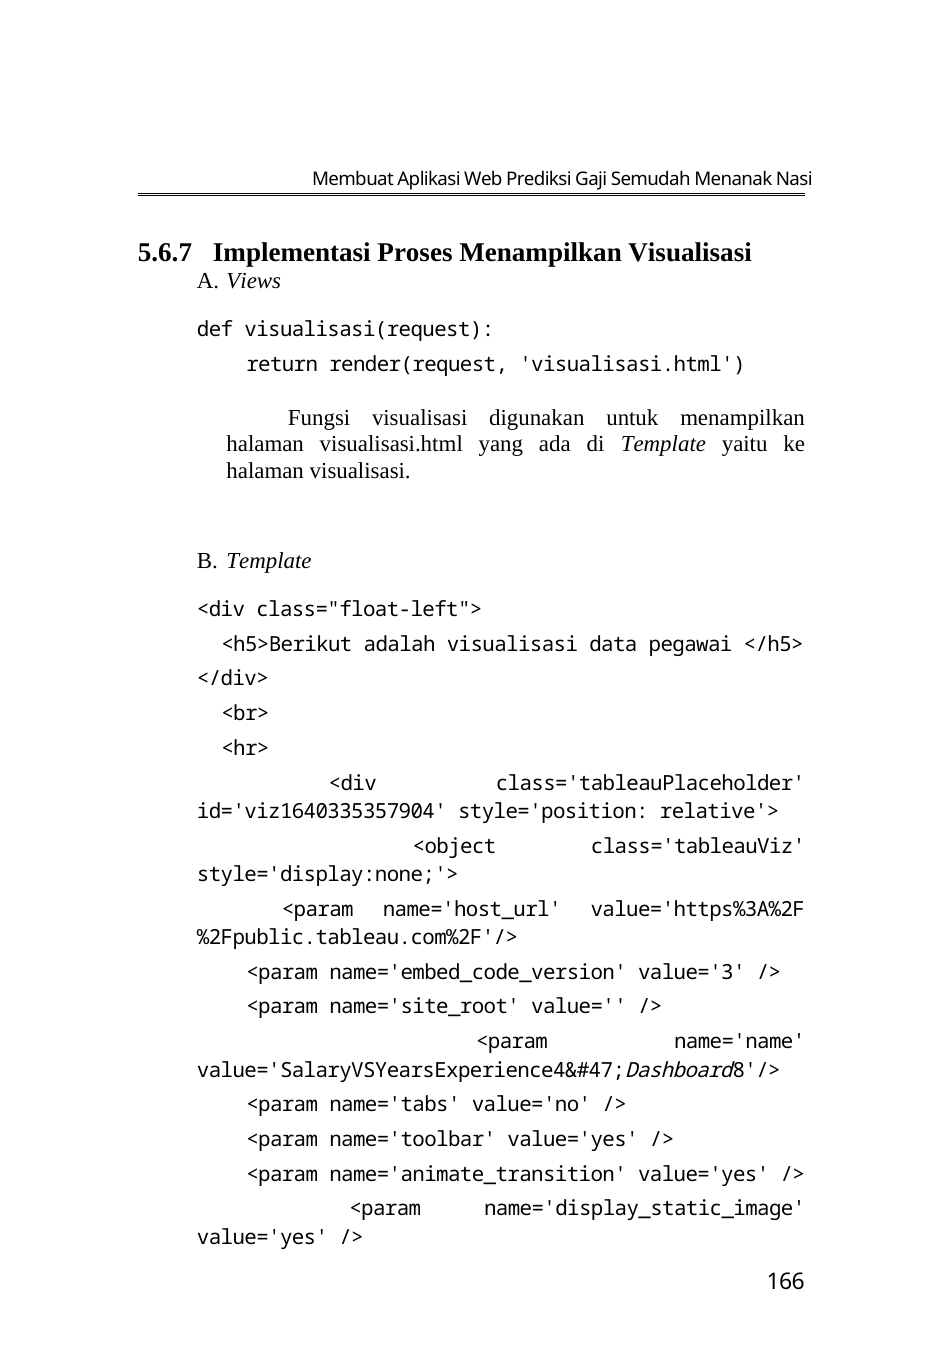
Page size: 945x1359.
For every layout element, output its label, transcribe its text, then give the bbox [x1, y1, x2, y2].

text <param name='toolbar' value='yes' /> [197, 1124, 805, 1153]
text def visualisasi(request): [197, 314, 805, 343]
text <param name='tabs' value='no' /> [197, 1089, 805, 1118]
text <param name='site_root' value='' /> [197, 992, 805, 1020]
text <hr> [197, 733, 805, 761]
text <param name='embed_code_version' value='3' /> [197, 957, 805, 985]
text <param name='display_static_image' value='yes' /> [197, 1193, 805, 1250]
text <object class='tableauViz' style='display:none;'> [197, 831, 805, 888]
list Template [197, 547, 805, 573]
text </div> [197, 663, 805, 692]
text <param name='host_url' value='https%3A%2F%2Fpublic.tableau.com%2F'/> [197, 894, 805, 951]
text <div class='tableauPlaceholder' id='viz1640335357904' style='position: relative'> [197, 768, 805, 824]
list Fungsi visualisasi digunakan untuk menampilkan halaman visualisasi.html yang ada di Template yaitu ke halaman visualisasi. [226, 404, 805, 483]
text return render(request, 'visualisasi.html') [197, 349, 805, 378]
list Views [197, 267, 805, 294]
text <param name='name' value='SalaryVSYearsExperience4&#47;Dashboard8'/> [197, 1026, 805, 1083]
text <div class="float-left"> [197, 594, 805, 623]
text <param name='animate_transition' value='yes' /> [197, 1159, 805, 1187]
text <h5>Berikut adalah visualisasi data pegawai </h5> [197, 629, 805, 657]
text <br> [197, 698, 805, 727]
subtitle Implementasi Proses Menampilkan Visualisasi [138, 236, 805, 267]
